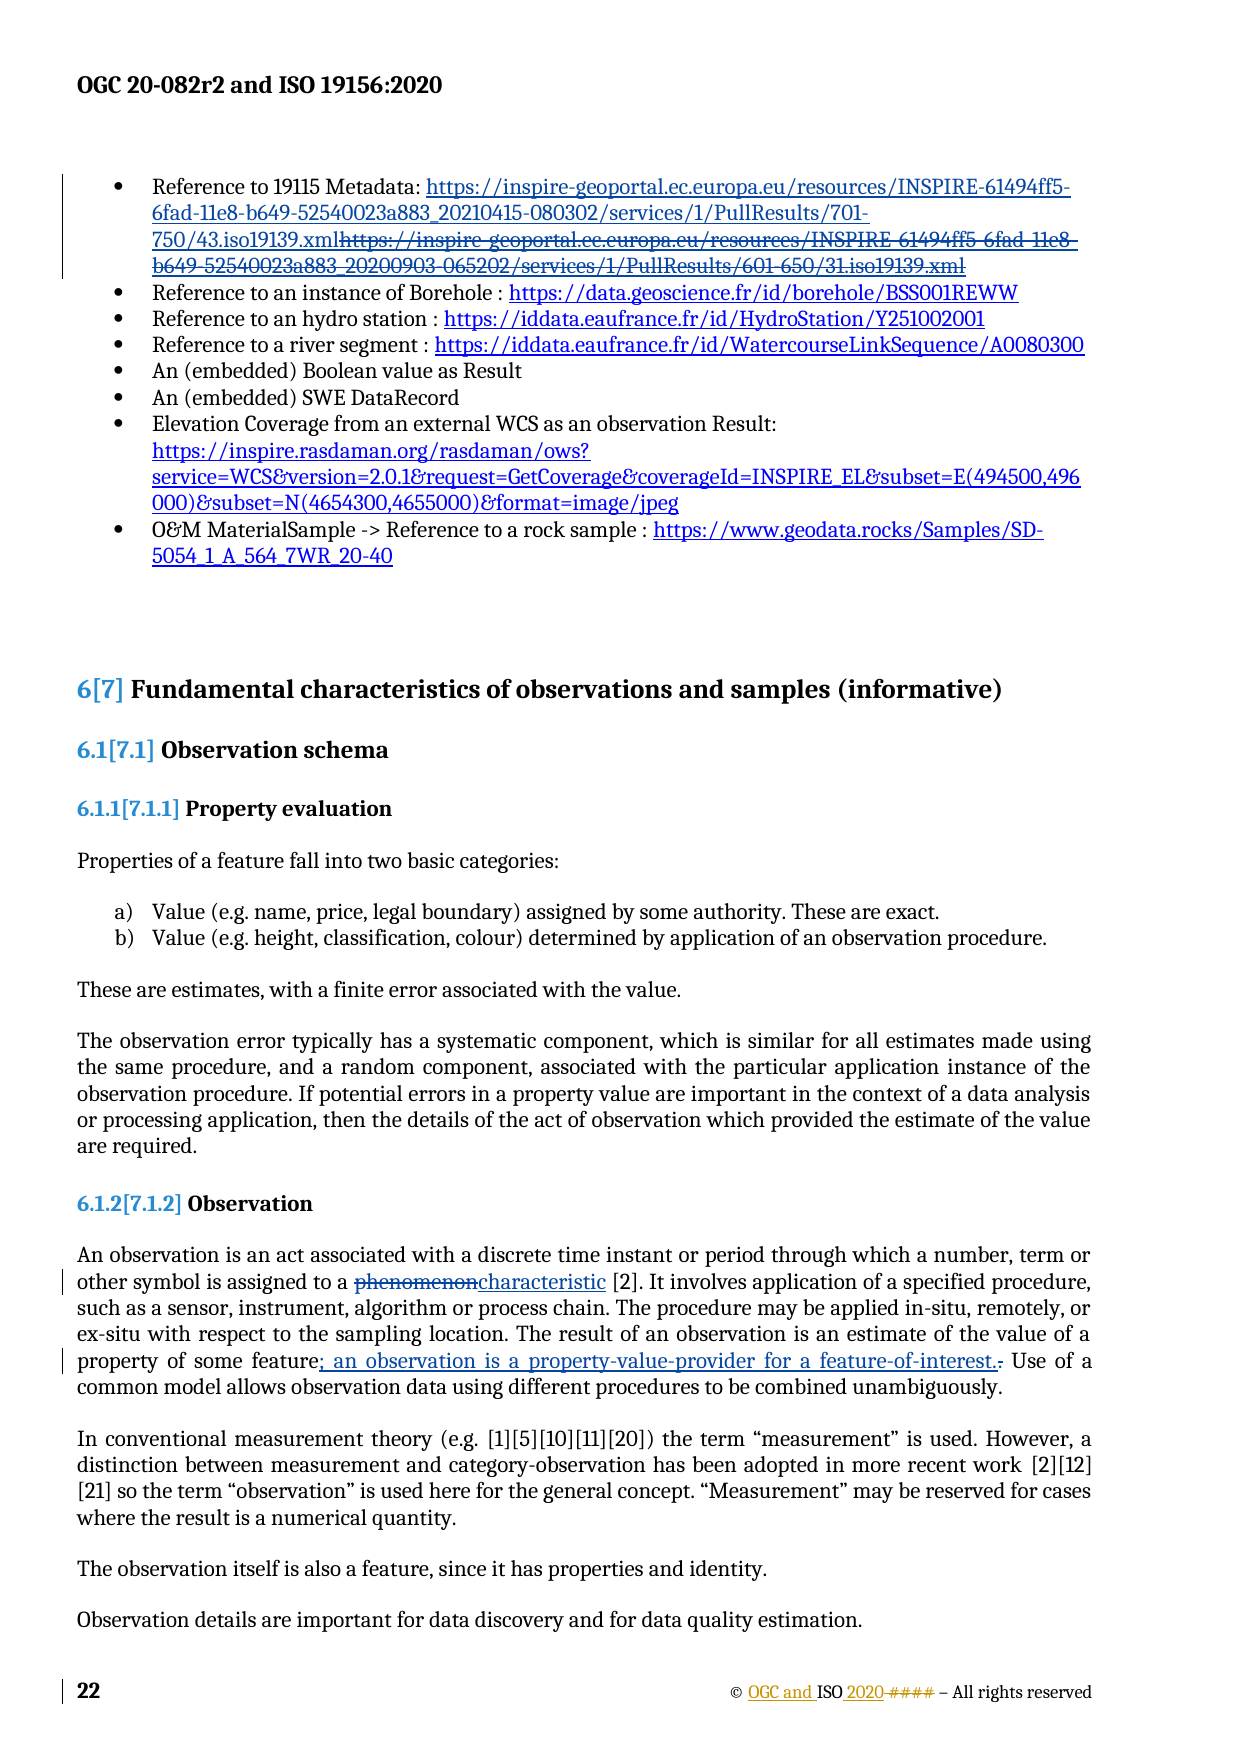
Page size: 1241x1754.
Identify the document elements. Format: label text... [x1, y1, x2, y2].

text In conventional measurement theory (e.g. [1][5][10][11][20]) the term “measurement” is used. However, a distinction between measurement and category-observation has been adopted in more recent work [2][12][21] so the term “observation” is used here for the general concept. “Measurement” may be reserved for cases where the result is a numerical quantity. [77, 1425, 1092, 1531]
text The observation error typically has a systematic component, which is similar for all estimates made using the same procedure, and a random component, associated with the particular application instance of the observation procedure. If potential errors in a property value are important in the context of a data analysis or processing application, then the details of the act of observation which provided the estimate of the value are required. [77, 1028, 1092, 1159]
text Observation details are important for data discovery and for data quality estimation. [77, 1607, 1092, 1633]
list An (embedded) Boolean value as Result [114, 358, 1092, 385]
list Reference to a river segment : https://iddata.eaufrance.fr/id/WatercourseLinkSequence/A0080300 [114, 332, 1092, 358]
list Reference to an hydro station : https://iddata.eaufrance.fr/id/HydroStation/Y251002001 [114, 306, 1092, 332]
subtitle Observation [77, 1191, 1092, 1217]
list Reference to 19115 Metadata: [114, 174, 1092, 279]
list An (embedded) SWE DataRecord [114, 385, 1092, 411]
subtitle Observation schema [77, 736, 1092, 765]
list Value (e.g. height, classification, colour) determined by application of an observation procedure. [114, 925, 1092, 951]
text An observation is an act associated with a discrete time instant or period through which a number, term or other symbol is assigned to a [2]. It involves application of a specified procedure, such as a sensor, instrument, algorithm or process chain. The procedure may be applied in-situ, remotely, or ex-situ with respect to the sampling location. The result of an observation is an estimate of the value of a property of some feature Use of a common model allows observation data using different procedures to be combined unambiguously. [77, 1242, 1092, 1400]
subtitle Property evaluation [77, 796, 1092, 822]
list Elevation Coverage from an external WCS as an observation Result: https://inspire.rasdaman.org/rasdaman/ows?service=WCS&version=2.0.1&request=GetCoverage&coverageId=INSPIRE_EL&subset=E(494500,496000)&subset=N(4654300,4655000)&format=image/jpeg [114, 411, 1092, 516]
text Properties of a feature fall into two basic categories: [77, 847, 1092, 874]
text These are estimates, with a finite error associated with the value. [77, 976, 1092, 1003]
list O&M MaterialSample -> Reference to a rock sample : https://www.geodata.rocks/Samples/SD-5054_1_A_564_7WR_20-40 [114, 516, 1092, 569]
text The observation itself is also a feature, since it has properties and identity. [77, 1556, 1092, 1582]
list Value (e.g. name, price, legal boundary) assigned by some authority. These are exact. [114, 899, 1092, 925]
list Reference to an instance of Borehole : https://data.geoscience.fr/id/borehole/BSS001REWW [114, 279, 1092, 306]
subtitle Fundamental characteristics of observations and samples (informative) [77, 674, 1092, 705]
